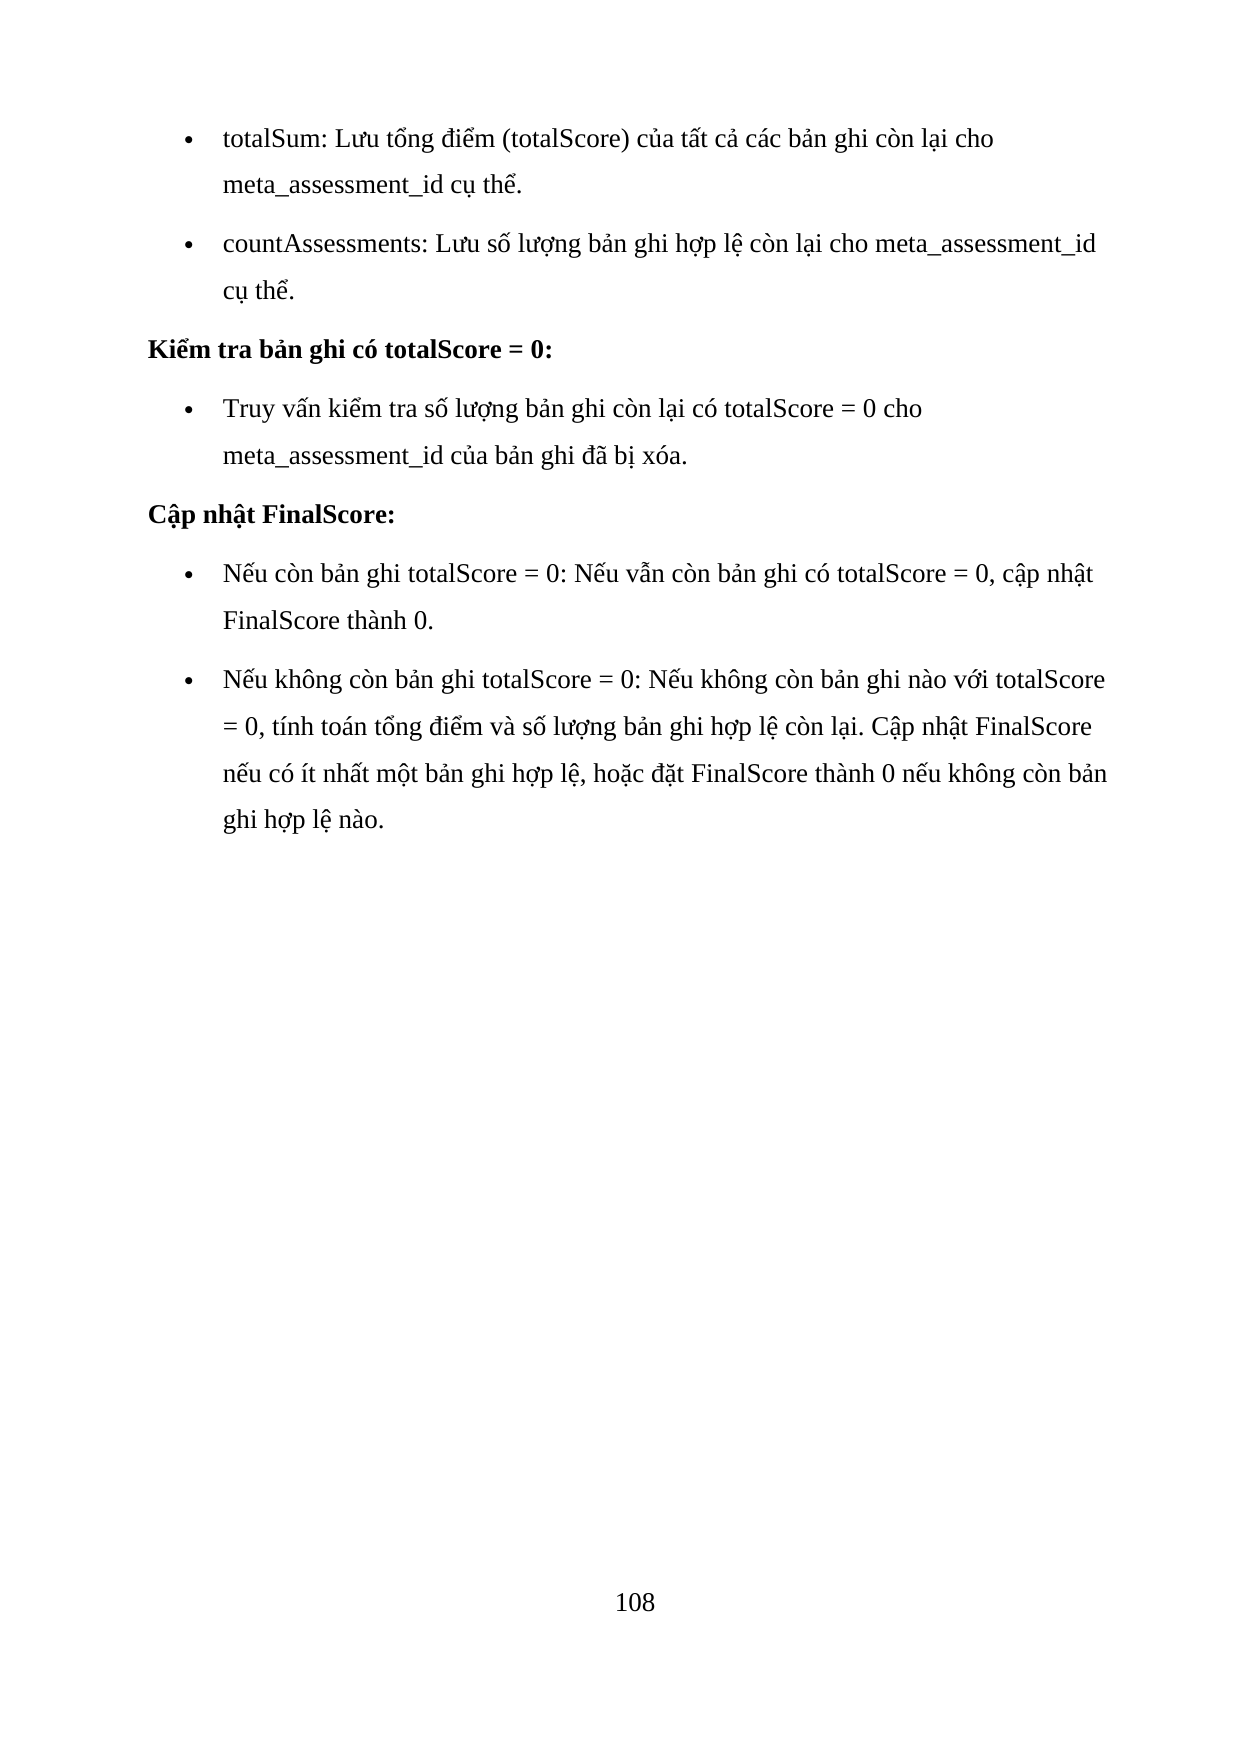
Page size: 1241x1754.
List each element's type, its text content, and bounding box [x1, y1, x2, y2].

list totalSum: Lưu tổng điểm (totalScore) của tất cả các bản ghi còn lại cho meta_assessment_id cụ thể. [185, 122, 1122, 199]
text Kiểm tra bản ghi có totalScore = 0: [148, 333, 1122, 364]
list Nếu còn bản ghi totalScore = 0: Nếu vẫn còn bản ghi có totalScore = 0, cập nhật FinalScore thành 0. [185, 557, 1122, 635]
list Truy vấn kiểm tra số lượng bản ghi còn lại có totalScore = 0 cho meta_assessment_id của bản ghi đã bị xóa. [185, 392, 1122, 470]
list countAssessments: Lưu số lượng bản ghi hợp lệ còn lại cho meta_assessment_id cụ thể. [185, 227, 1122, 305]
text Cập nhật FinalScore: [148, 498, 1122, 529]
list Nếu không còn bản ghi totalScore = 0: Nếu không còn bản ghi nào với totalScore = 0, tính toán tổng điểm và số lượng bản ghi hợp lệ còn lại. Cập nhật FinalScore nếu có ít nhất một bản ghi hợp lệ, hoặc đặt FinalScore thành 0 nếu không còn bản ghi hợp lệ nào. [185, 663, 1122, 834]
